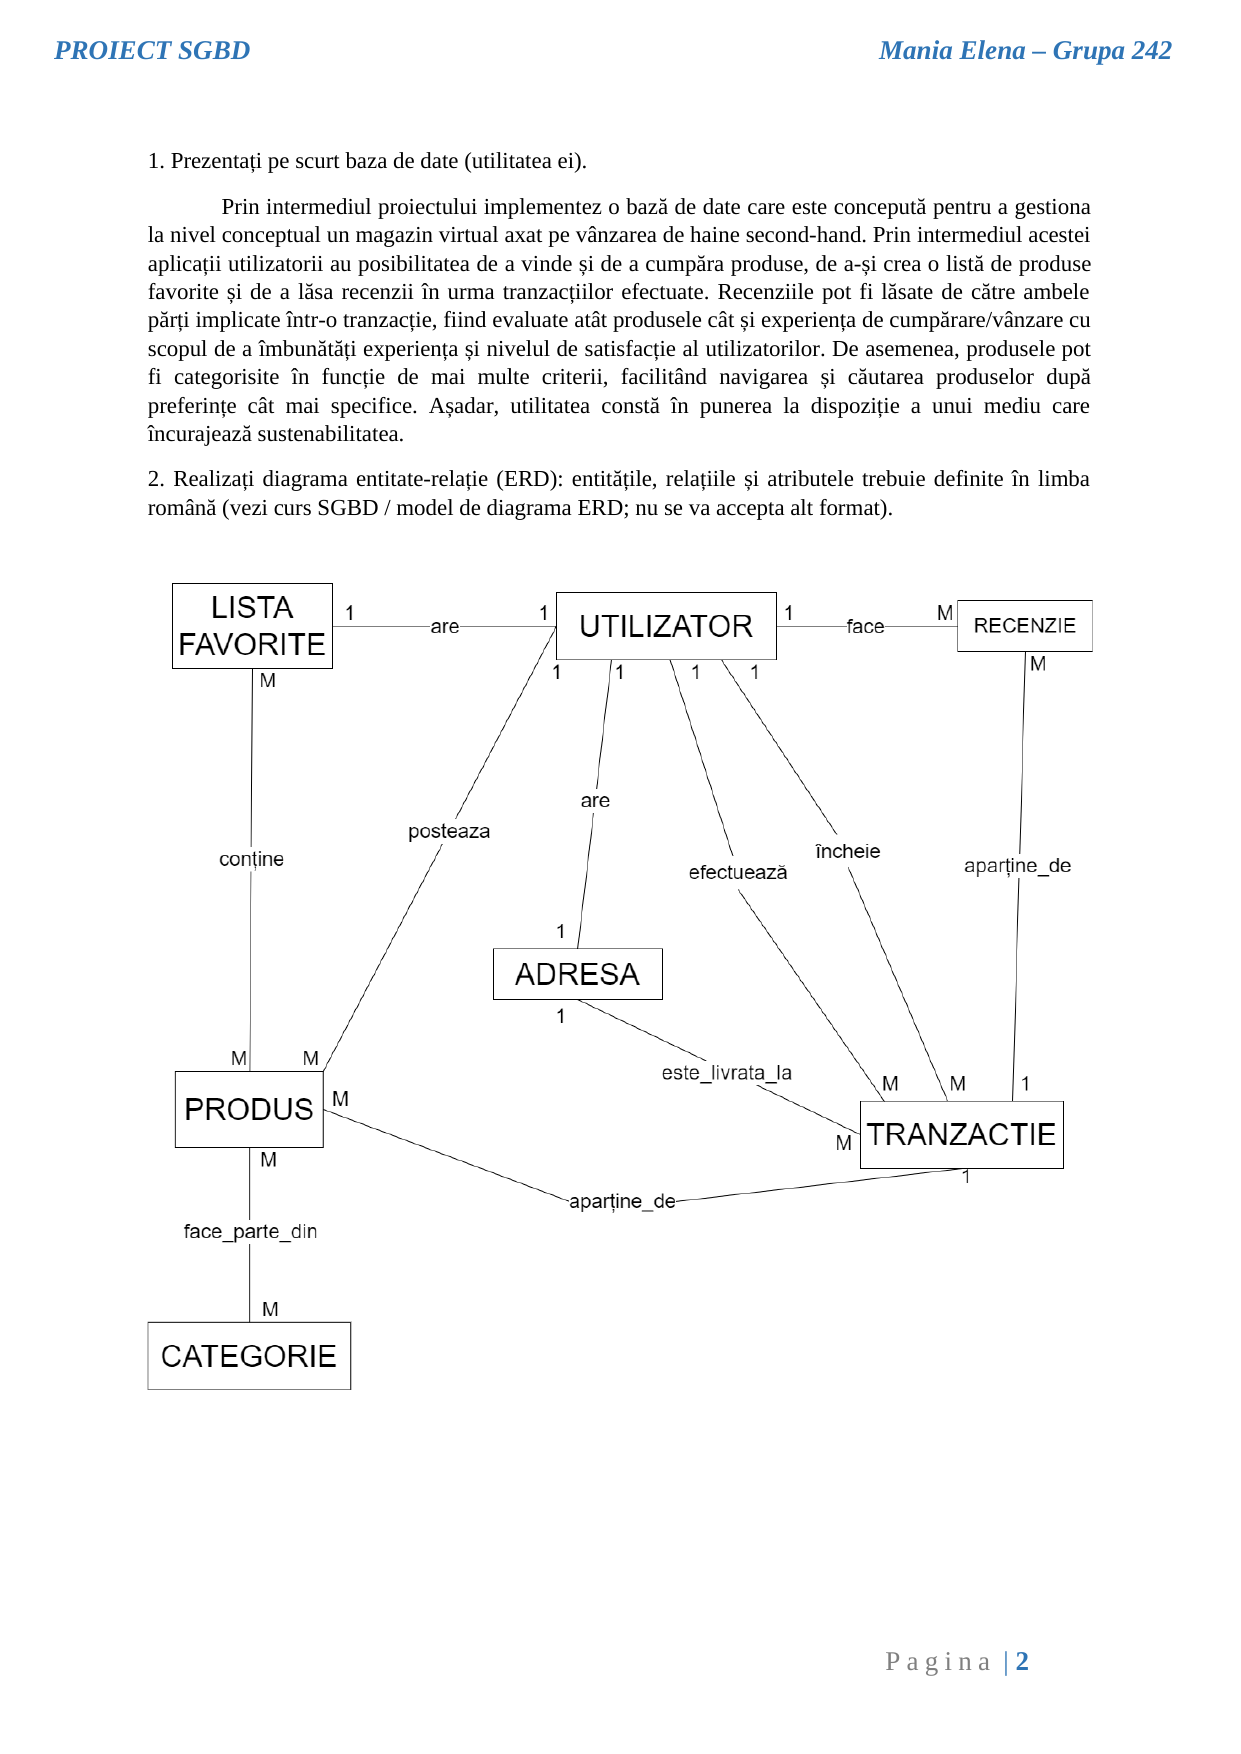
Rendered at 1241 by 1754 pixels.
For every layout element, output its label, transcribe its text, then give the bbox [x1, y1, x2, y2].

text 2. Realizați diagrama entitate-relație (ERD): entitățile, relațiile și atributele trebuie definite în limba română (vezi curs SGBD / model de diagrama ERD; nu se va accepta alt format). [148, 465, 1093, 520]
text Prin intermediul proiectului implementez o bază de date care este concepută pentru a gestiona la nivel conceptual un magazin virtual axat pe vânzarea de haine second-hand. Prin intermediul acestei aplicații utilizatorii au posibilitatea de a vinde și de a cumpăra produse, de a-și crea o listă de produse favorite și de a lăsa recenzii în urma tranzacțiilor efectuate. Recenziile pot fi lăsate de către ambele părți implicate într-o tranzacție, fiind evaluate atât produsele cât și experiența de cumpărare/vânzare cu scopul de a îmbunătăți experiența și nivelul de satisfacție al utilizatorilor. De asemenea, produsele pot fi categorisite în funcție de mai multe criterii, facilitând navigarea și căutarea produselor după preferințe cât mai specifice. Așadar, utilitatea constă în punerea la dispoziție a unui mediu care încurajează sustenabilitatea. [148, 193, 1093, 447]
picture [147, 583, 1093, 1390]
text 1. Prezentați pe scurt baza de date (utilitatea ei). [148, 148, 1093, 174]
